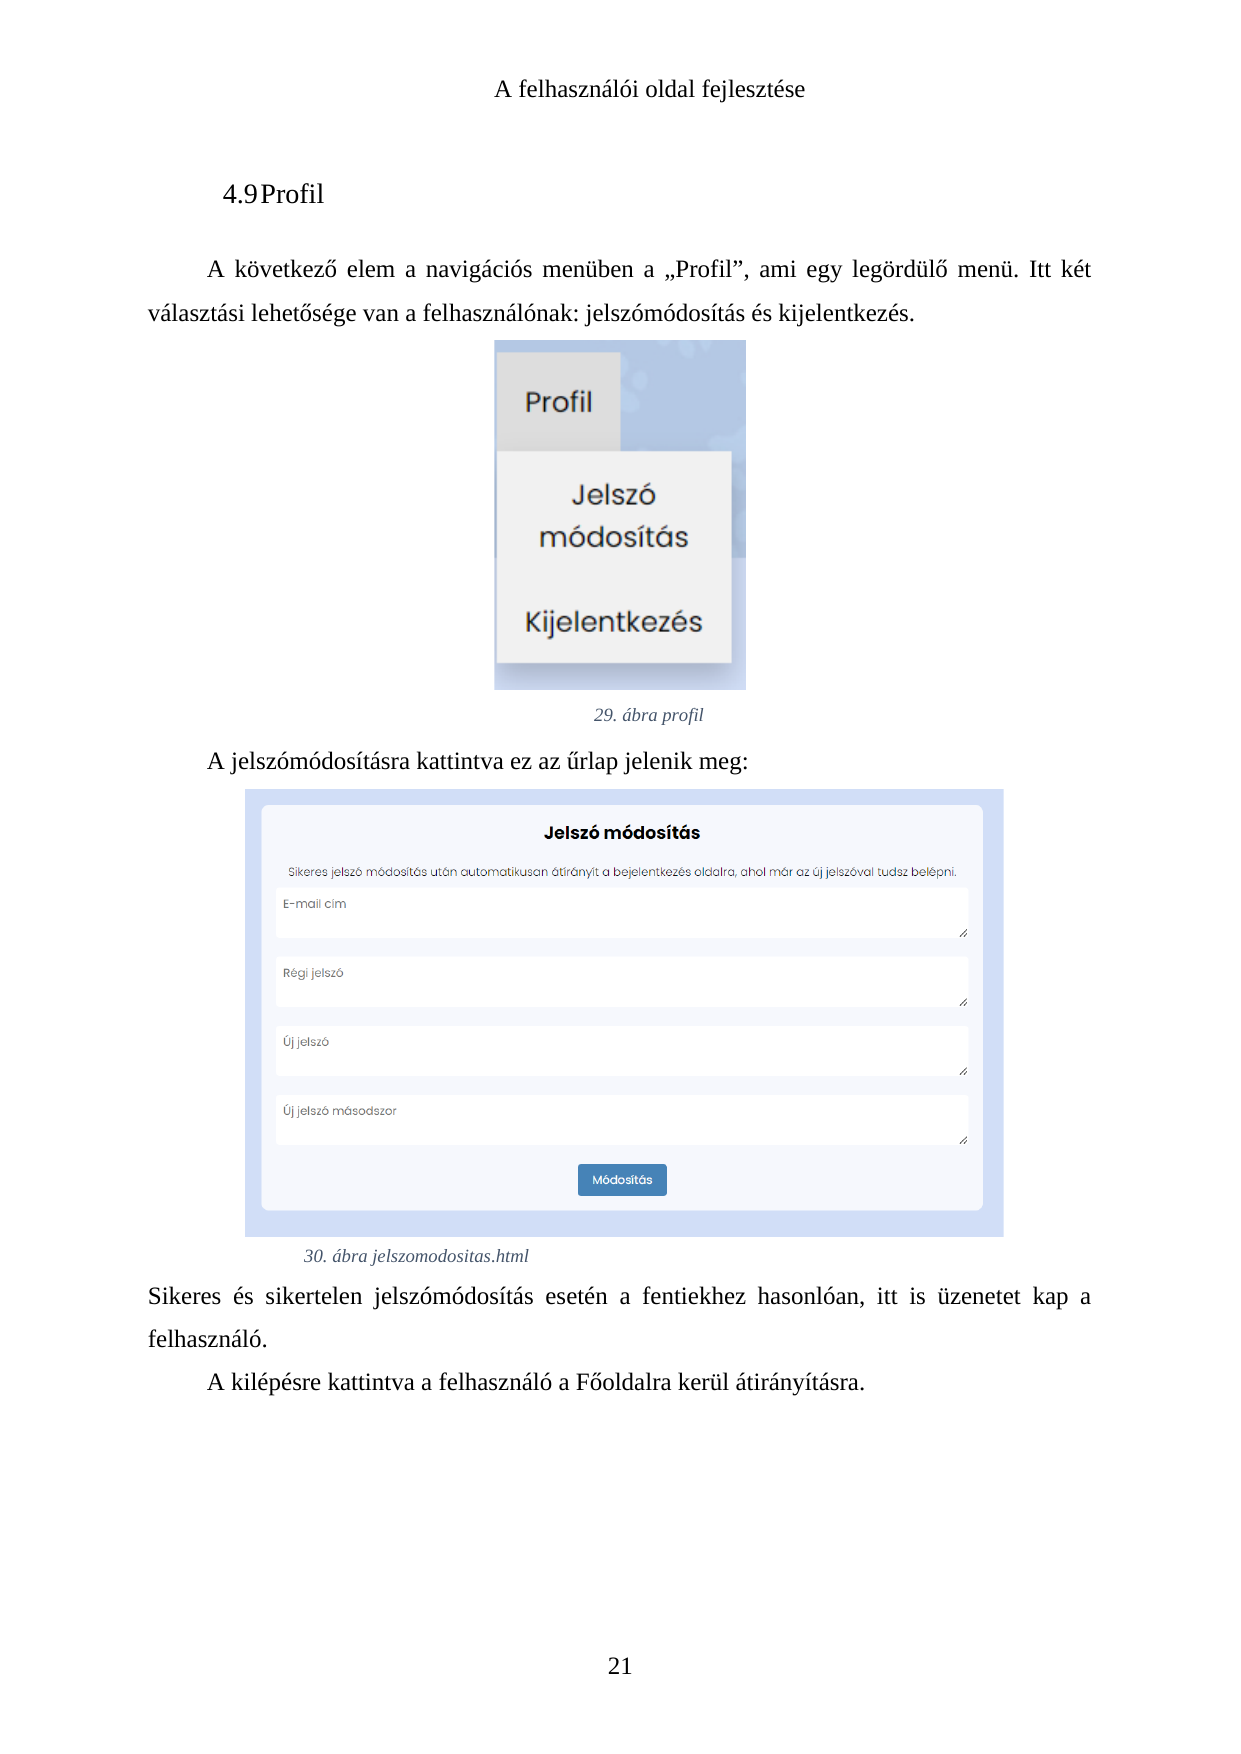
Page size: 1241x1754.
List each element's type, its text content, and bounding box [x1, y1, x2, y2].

subtitle Profil [223, 177, 1093, 209]
text 29. ábra profil [148, 703, 1093, 725]
text A kilépésre kattintva a felhasználó a Főoldalra kerül átirányításra. [148, 1367, 1093, 1396]
text A következő elem a navigációs menüben a „Profil”, ami egy legördülő menü. Itt két választási lehetősége van a felhasználónak: jelszómódosítás és kijelentkezés. [148, 254, 1093, 326]
text A jelszómódosításra kattintva ez az űrlap jelenik meg: [148, 746, 1093, 775]
picture [494, 340, 746, 690]
picture [245, 789, 1004, 1237]
